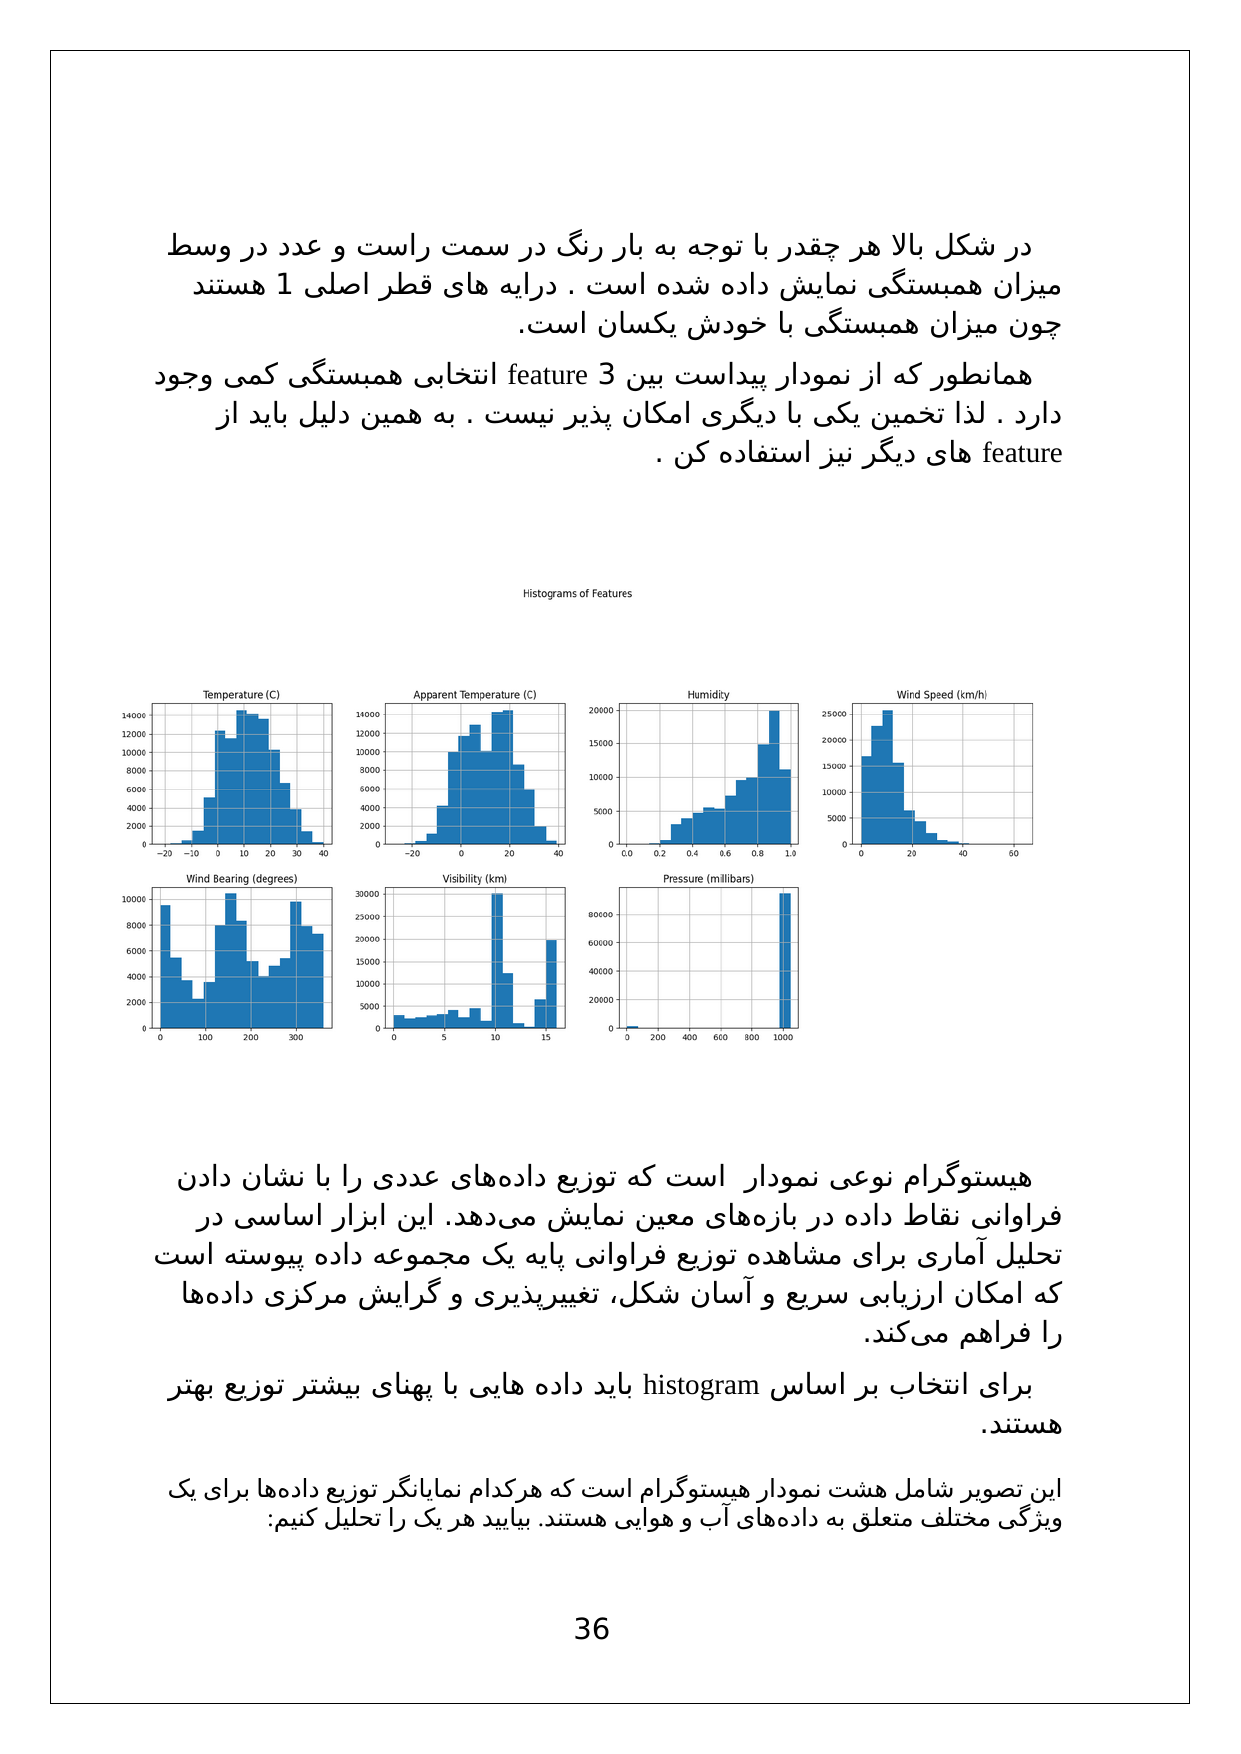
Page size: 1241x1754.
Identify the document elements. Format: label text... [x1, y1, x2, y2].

text این تصویر شامل هشت نمودار هیستوگرام است که هرکدام نمایانگر توزیع داده‌ها برای یک ویژگی مختلف متعلق به داده‌های آب و هوایی هستند. بیایید هر یک را تحلیل کنیم: [150, 1474, 1063, 1532]
text برای انتخاب بر اساس histogram باید داده هایی با پهنای بیشتر توزیع بهتر هستند. [150, 1367, 1063, 1440]
text در شکل بالا هر چقدر با توجه به بار رنگ در سمت راست و عدد در وسط میزان همبستگی نمایش داده شده است . درایه های قطر اصلی 1 هستند چون میزان همبستگی با خودش یکسان است. [150, 228, 1063, 340]
text هیستوگرام نوعی نمودار است که توزیع داده‌های عددی را با نشان دادن فراوانی نقاط داده در بازه‌های معین نمایش می‌دهد. این ابزار اساسی در تحلیل آماری برای مشاهده توزیع فراوانی پایه یک مجموعه داده پیوسته است که امکان ارزیابی سریع و آسان شکل، تغییرپذیری و گرایش مرکزی داده‌ها را فراهم می‌کند. [150, 1160, 1063, 1349]
picture [120, 589, 1034, 1041]
text همانطور که از نمودار پیداست بین 3 feature انتخابی همبستگی کمی وجود دارد . لذا تخمین یکی با دیگری امکان پذیر نیست . به همین دلیل باید از feature های دیگر نیز استفاده کن . [150, 357, 1063, 470]
